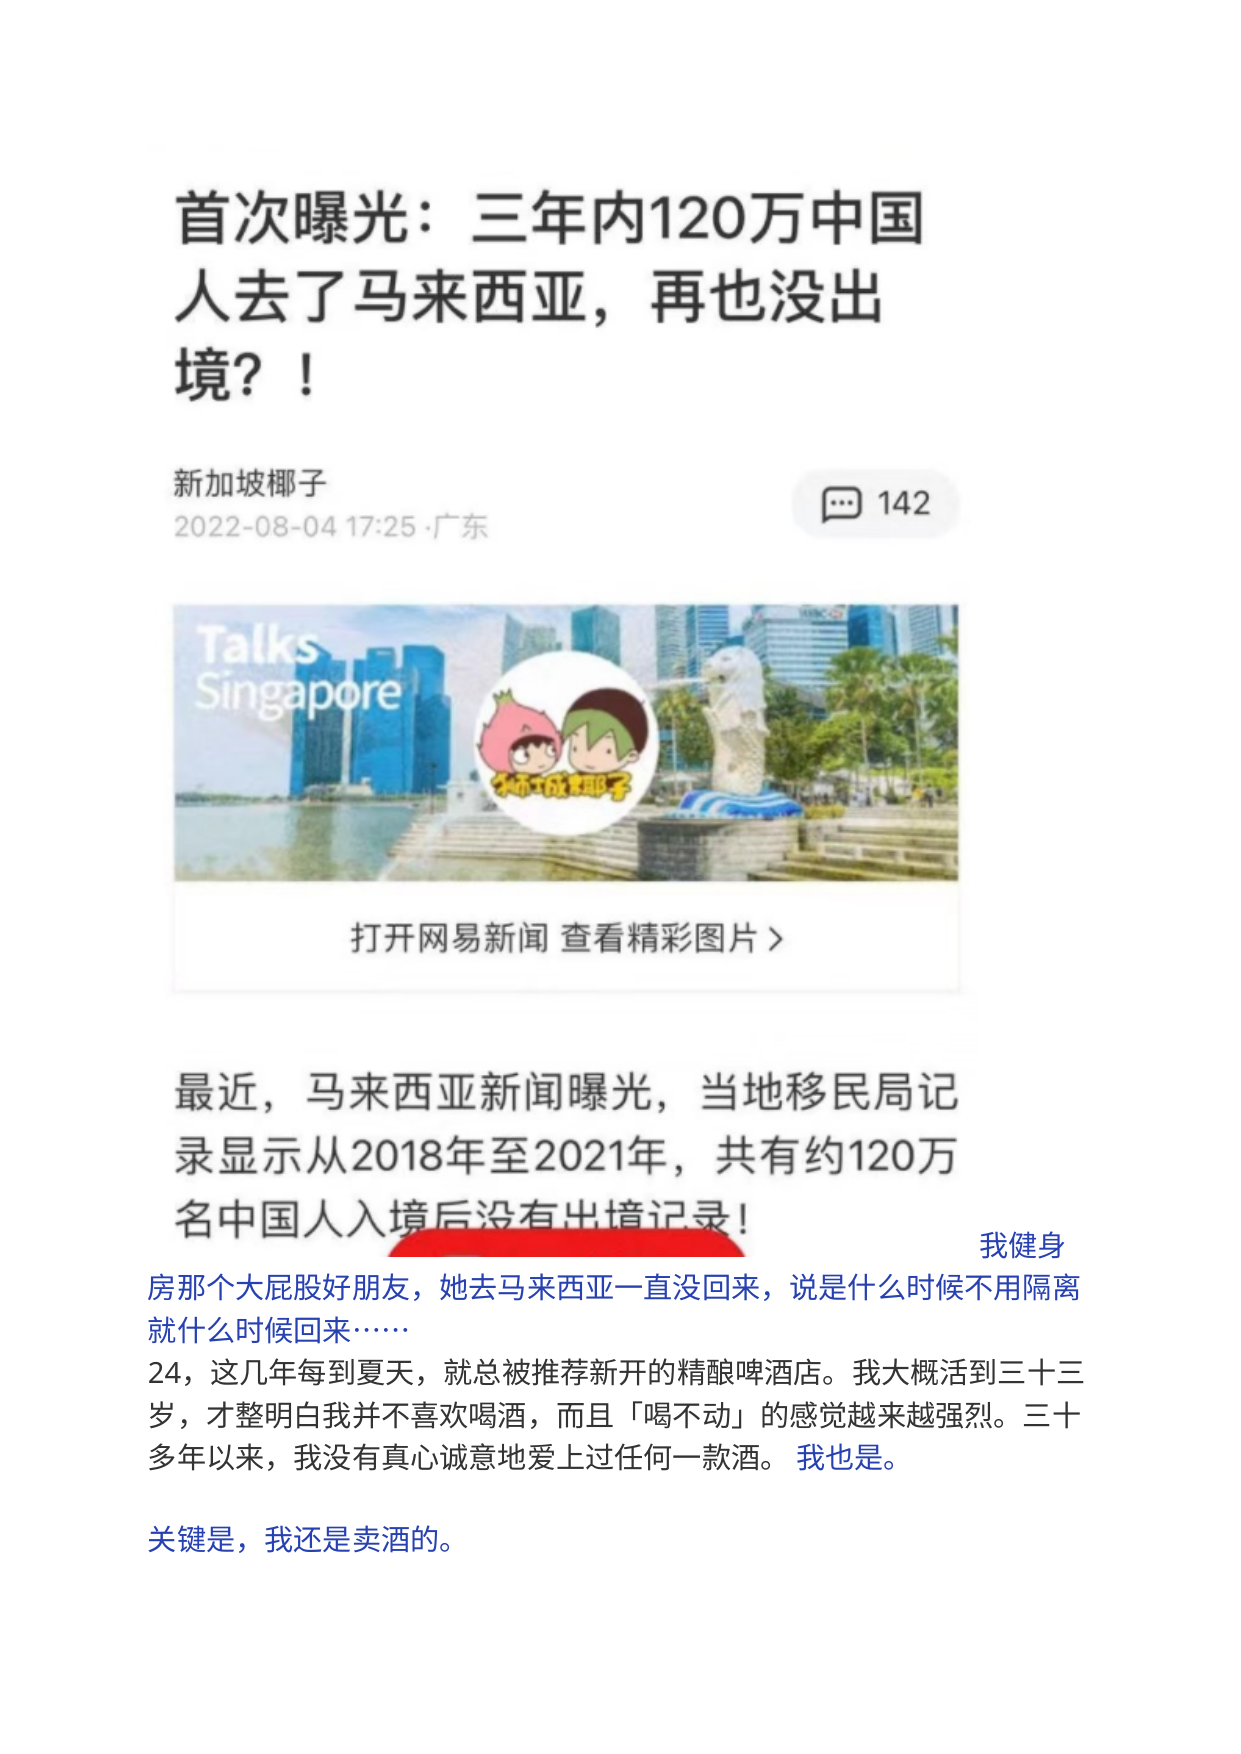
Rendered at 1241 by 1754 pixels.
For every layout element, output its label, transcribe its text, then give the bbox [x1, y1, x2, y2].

picture [147, 145, 979, 1257]
text 24，这几年每到夏天，就总被推荐新开的精酿啤酒店。我大概活到三十三岁，才整明白我并不喜欢喝酒，而且「喝不动」的感觉越来越强烈。三十多年以来，我没有真心诚意地爱上过任何一款酒。 我也是。 [796, 1350, 1093, 1477]
text 关键是，我还是卖酒的。 [148, 1516, 1093, 1559]
